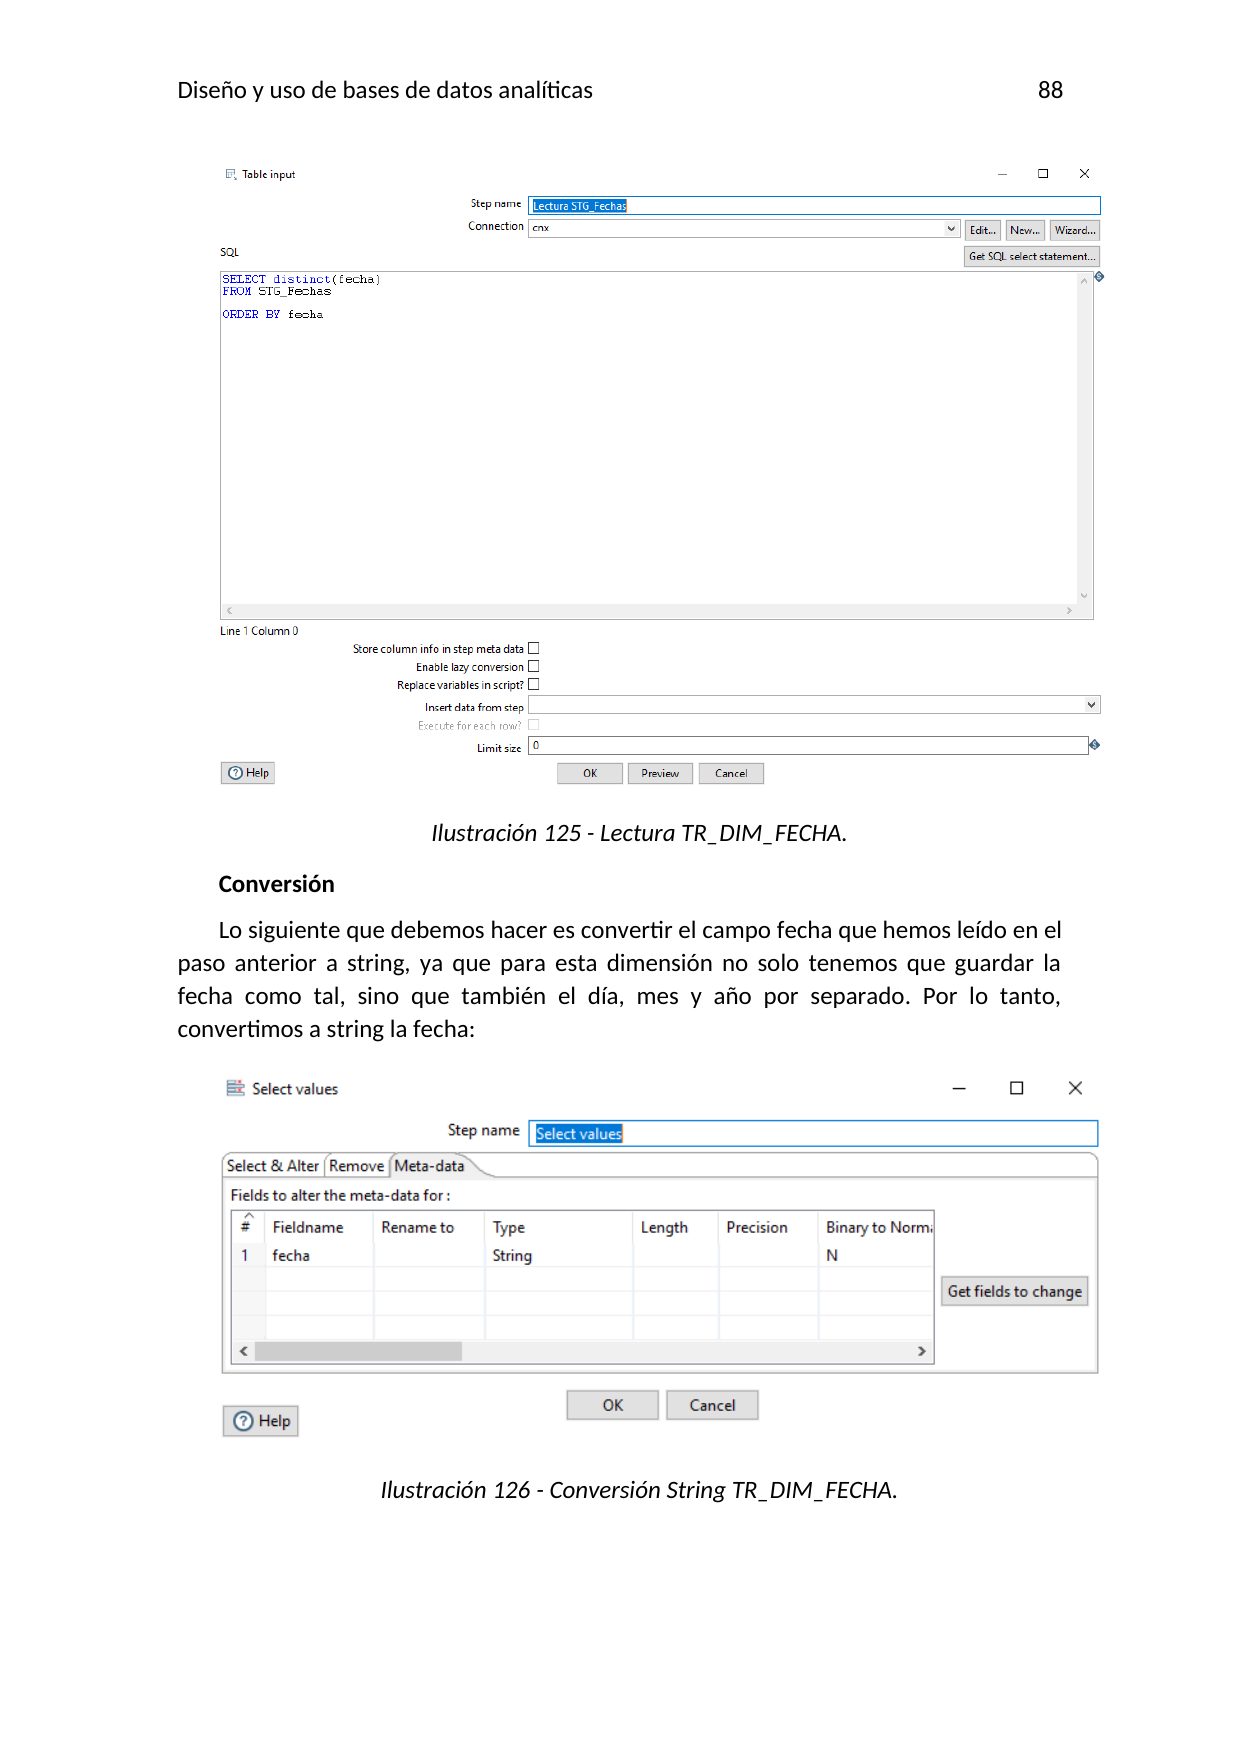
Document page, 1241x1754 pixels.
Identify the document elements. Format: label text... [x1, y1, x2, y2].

picture [218, 1074, 1105, 1443]
text Ilustración 125 - Lectura TR_DIM_FECHA. [177, 817, 1063, 848]
subtitle Conversión [177, 868, 1063, 899]
picture [218, 165, 1105, 786]
text Lo siguiente que debemos hacer es convertir el campo fecha que hemos leído en el paso anterior a string, ya que para esta dimensión no solo tenemos que guardar la fecha como tal, sino que también el día, mes y año por separado. Por lo tanto, convertimos a string la fecha: [177, 914, 1063, 1043]
text Ilustración 126 - Conversión String TR_DIM_FECHA. [177, 1474, 1063, 1504]
